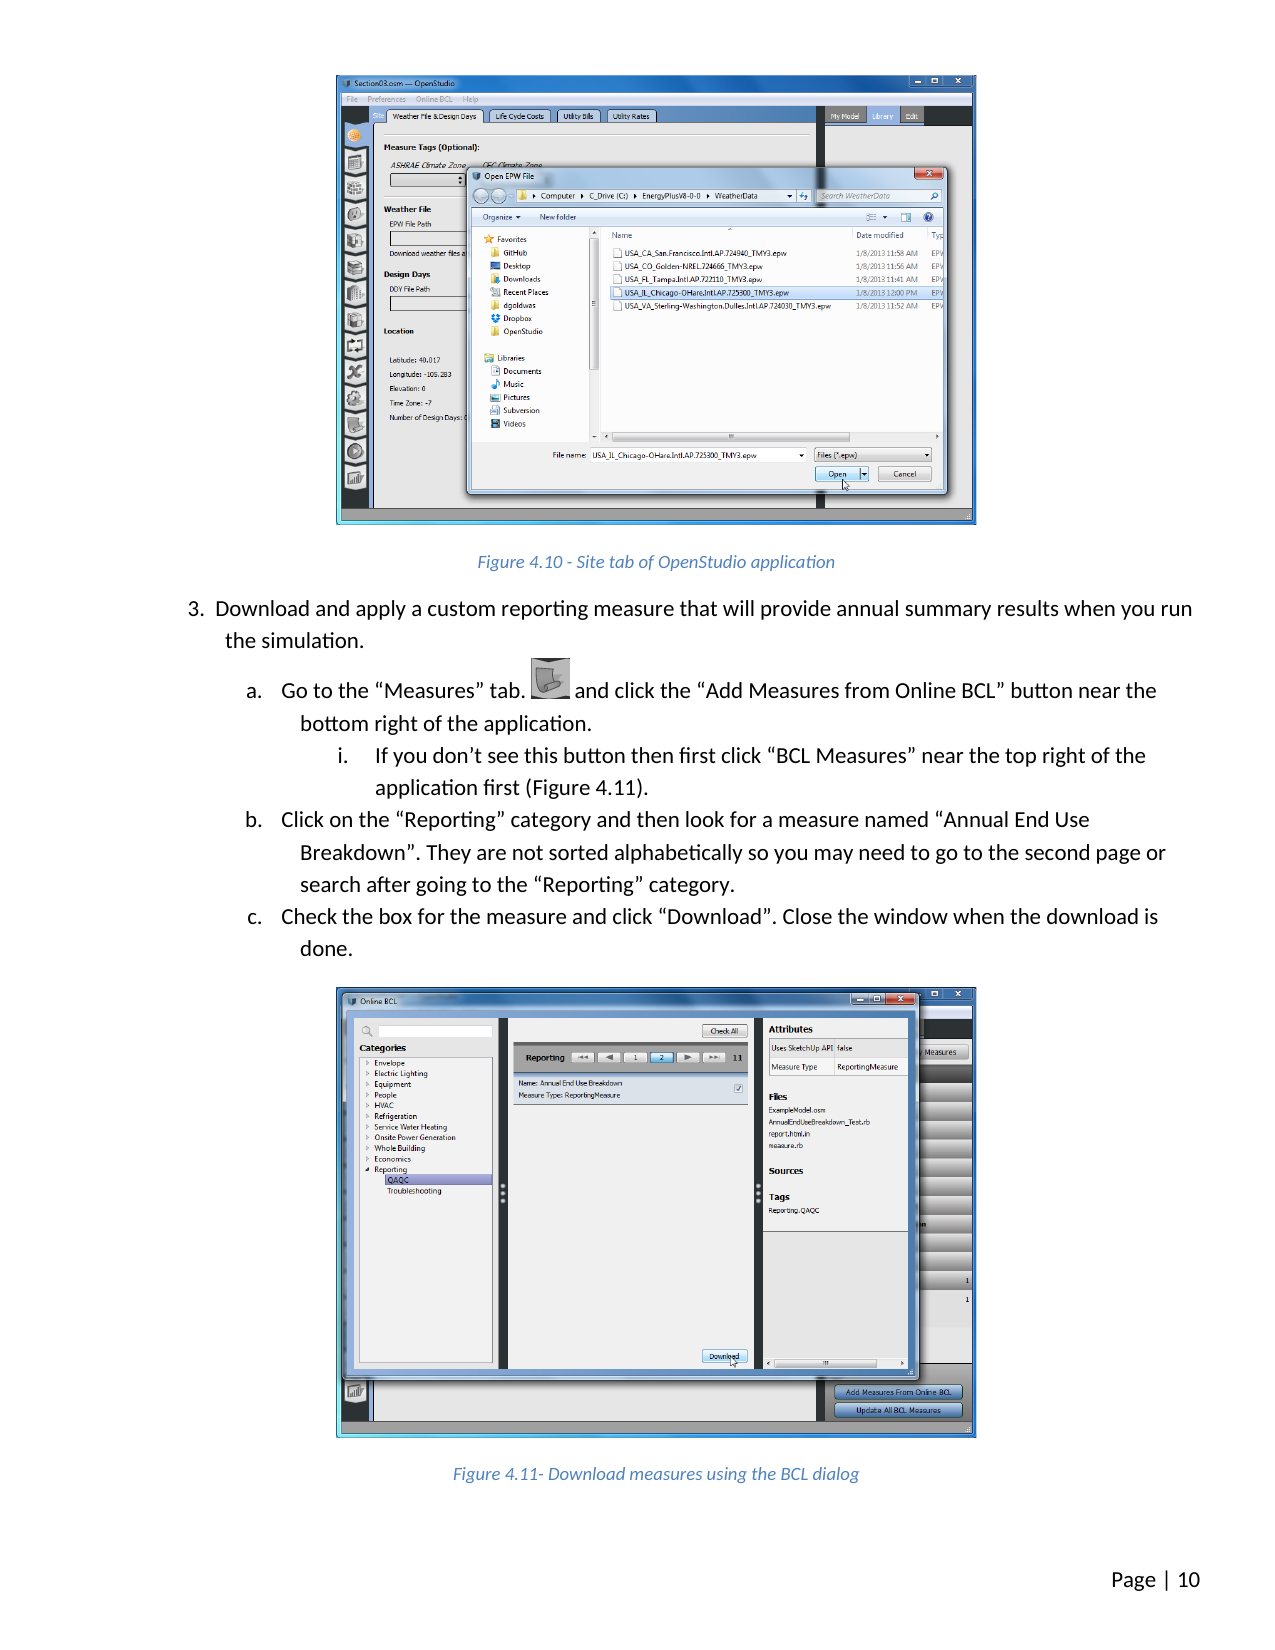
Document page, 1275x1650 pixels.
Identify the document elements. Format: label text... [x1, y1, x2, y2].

picture [531, 658, 570, 699]
list Click on the “Reporting” category and then look for a measure named “Annual End Use Breakdown”. They are not sorted alphabetically so you may need to go to the second page or search after going to the “Reporting” category. [262, 805, 1200, 898]
picture [336, 987, 977, 1438]
list Check the box for the measure and click “Download”. Close the window when the download is done. [262, 902, 1200, 962]
list Download and apply a custom reporting measure that will provide annual summary results when you run the simulation. [187, 594, 1200, 654]
list Go to the “Measures” tab. and click the “Add Measures from Online BCL” button near the bottom right of the application. [262, 658, 1200, 737]
picture [336, 75, 977, 525]
